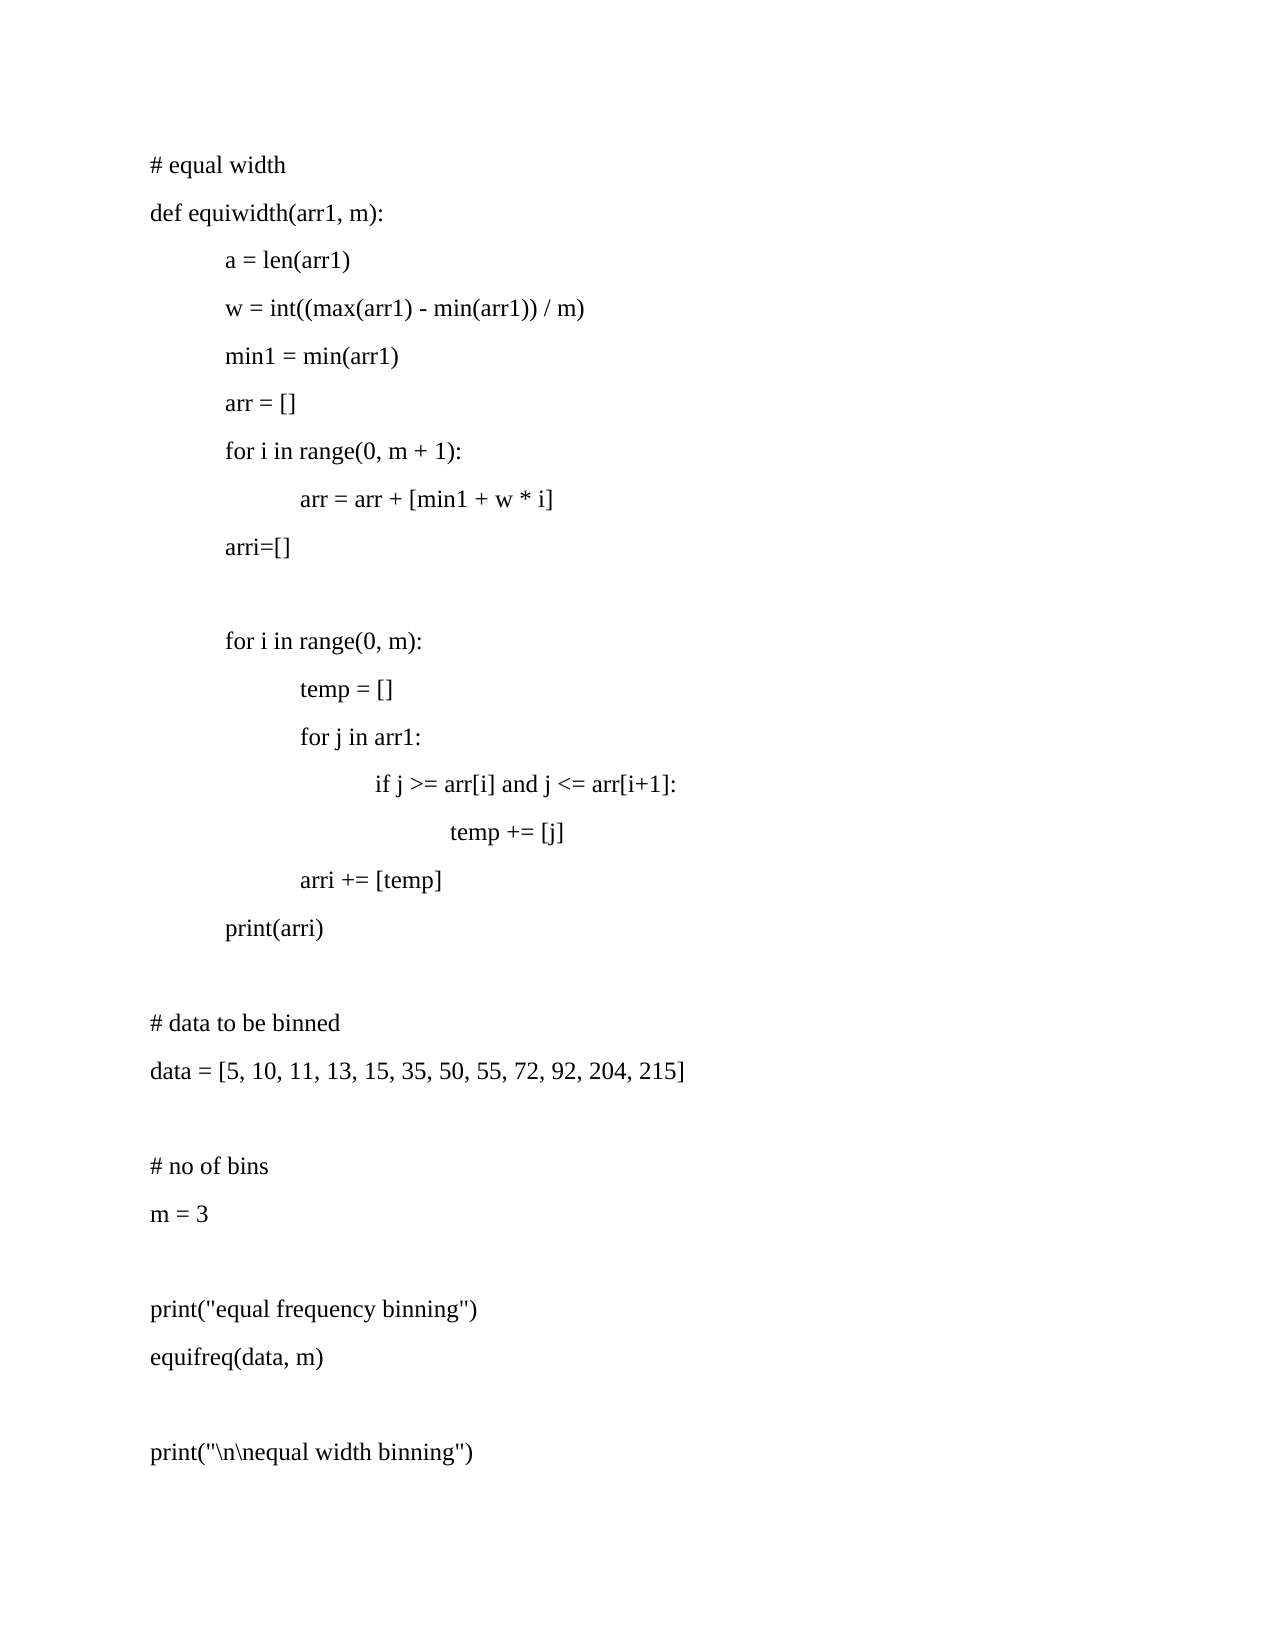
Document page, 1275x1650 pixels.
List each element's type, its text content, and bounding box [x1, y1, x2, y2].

text m = 3 [150, 1199, 1125, 1228]
text a = len(arr1) [150, 245, 1125, 274]
text min1 = min(arr1) [150, 341, 1125, 369]
text # no of bins [150, 1151, 1125, 1180]
text temp = [] [150, 674, 1125, 703]
text data = [5, 10, 11, 13, 15, 35, 50, 55, 72, 92, 204, 215] [150, 1056, 1125, 1084]
text # data to be binned [150, 1008, 1125, 1037]
text print("\n\nequal width binning") [150, 1437, 1125, 1466]
text if j >= arr[i] and j <= arr[i+1]: [150, 769, 1125, 798]
text equifreq(data, m) [150, 1342, 1125, 1371]
text temp += [j] [150, 817, 1125, 846]
text for j in arr1: [150, 722, 1125, 751]
text arri += [temp] [150, 865, 1125, 894]
text for i in range(0, m + 1): [150, 436, 1125, 465]
text def equiwidth(arr1, m): [150, 198, 1125, 226]
text arr = [] [150, 388, 1125, 417]
text # equal width [150, 150, 1125, 179]
text for i in range(0, m): [150, 626, 1125, 655]
text print(arri) [150, 913, 1125, 941]
text print("equal frequency binning") [150, 1294, 1125, 1323]
text w = int((max(arr1) - min(arr1)) / m) [150, 293, 1125, 322]
text arr = arr + [min1 + w * i] [150, 484, 1125, 513]
text arri=[] [150, 532, 1125, 560]
